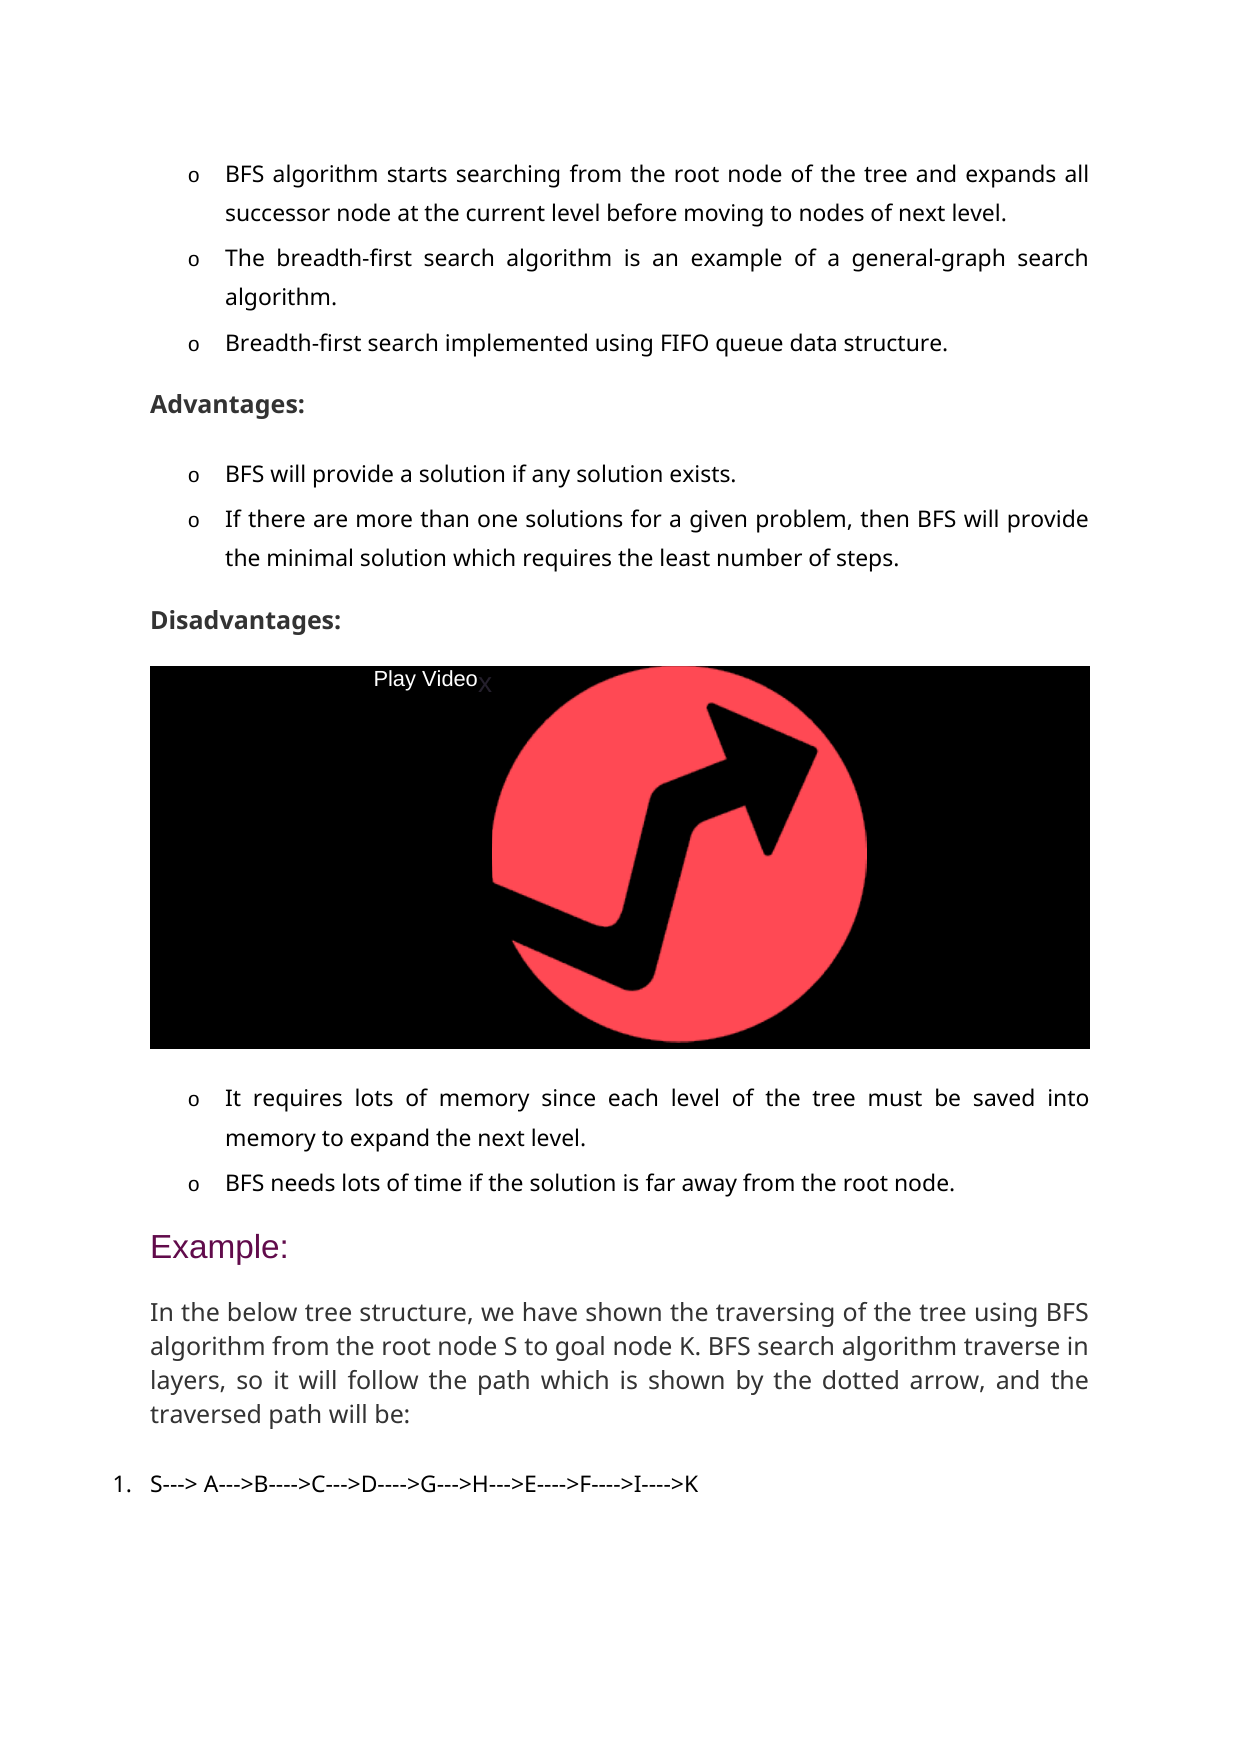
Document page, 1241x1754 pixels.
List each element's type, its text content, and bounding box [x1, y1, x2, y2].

list BFS needs lots of time if the solution is far away from the root node. [187, 1159, 1090, 1198]
list BFS will provide a solution if any solution exists. [187, 450, 1090, 489]
list If there are more than one solutions for a given problem, then BFS will provide the minimal solution which requires the least number of steps. [187, 496, 1090, 574]
list S---> A--->B---->C--->D---->G--->H--->E---->F---->I---->K [112, 1460, 1090, 1499]
picture [492, 666, 867, 1043]
list The breadth-first search algorithm is an example of a general-graph search algorithm. [187, 234, 1090, 312]
list It requires lots of memory since each level of the tree must be saved into memory to expand the next level. [187, 1074, 1090, 1153]
list Breadth-first search implemented using FIFO queue data structure. [187, 319, 1090, 358]
text In the below tree structure, we have shown the traversing of the tree using BFS algorithm from the root node S to goal node K. BFS search algorithm traverse in layers, so it will follow the path which is shown by the dotted arrow, and the traversed path will be: [150, 1295, 1090, 1431]
text Disadvantages: [150, 603, 1090, 637]
subtitle Example: [150, 1227, 1090, 1266]
text Advantages: [150, 387, 1090, 421]
list BFS algorithm starts searching from the root node of the tree and expands all successor node at the current level before moving to nodes of next level. [187, 150, 1090, 228]
